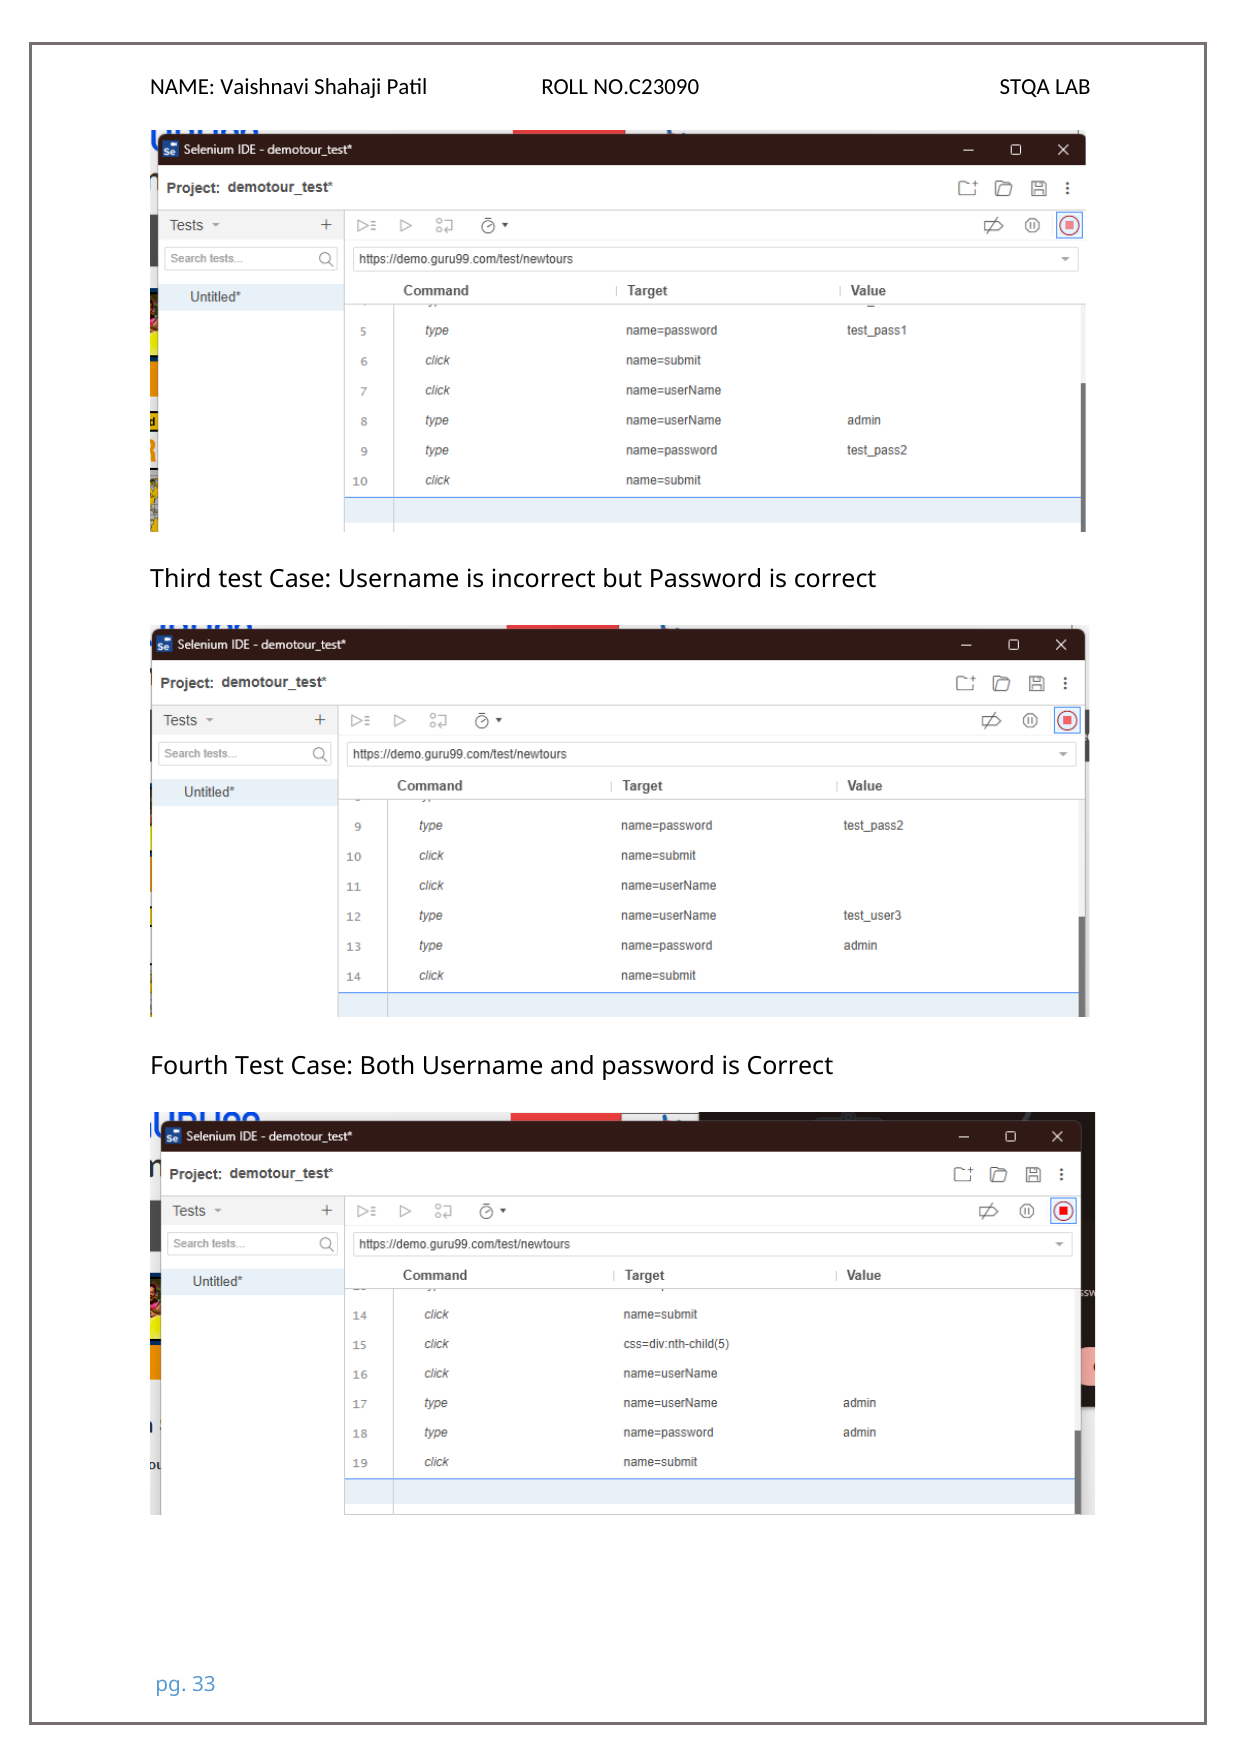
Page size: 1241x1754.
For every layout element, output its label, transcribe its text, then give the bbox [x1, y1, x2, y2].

text Fourth Test Case: Both Username and password is Correct [150, 1048, 1196, 1082]
picture [150, 625, 1090, 1017]
text NAME: Vaishnavi Shahaji Patil ROLL NO.C23090 STQA LAB [150, 72, 1196, 100]
text pg. 33 [155, 1669, 1196, 1697]
text Third test Case: Username is incorrect but Password is correct [150, 561, 1196, 595]
picture [150, 130, 1086, 532]
picture [150, 1112, 1096, 1515]
